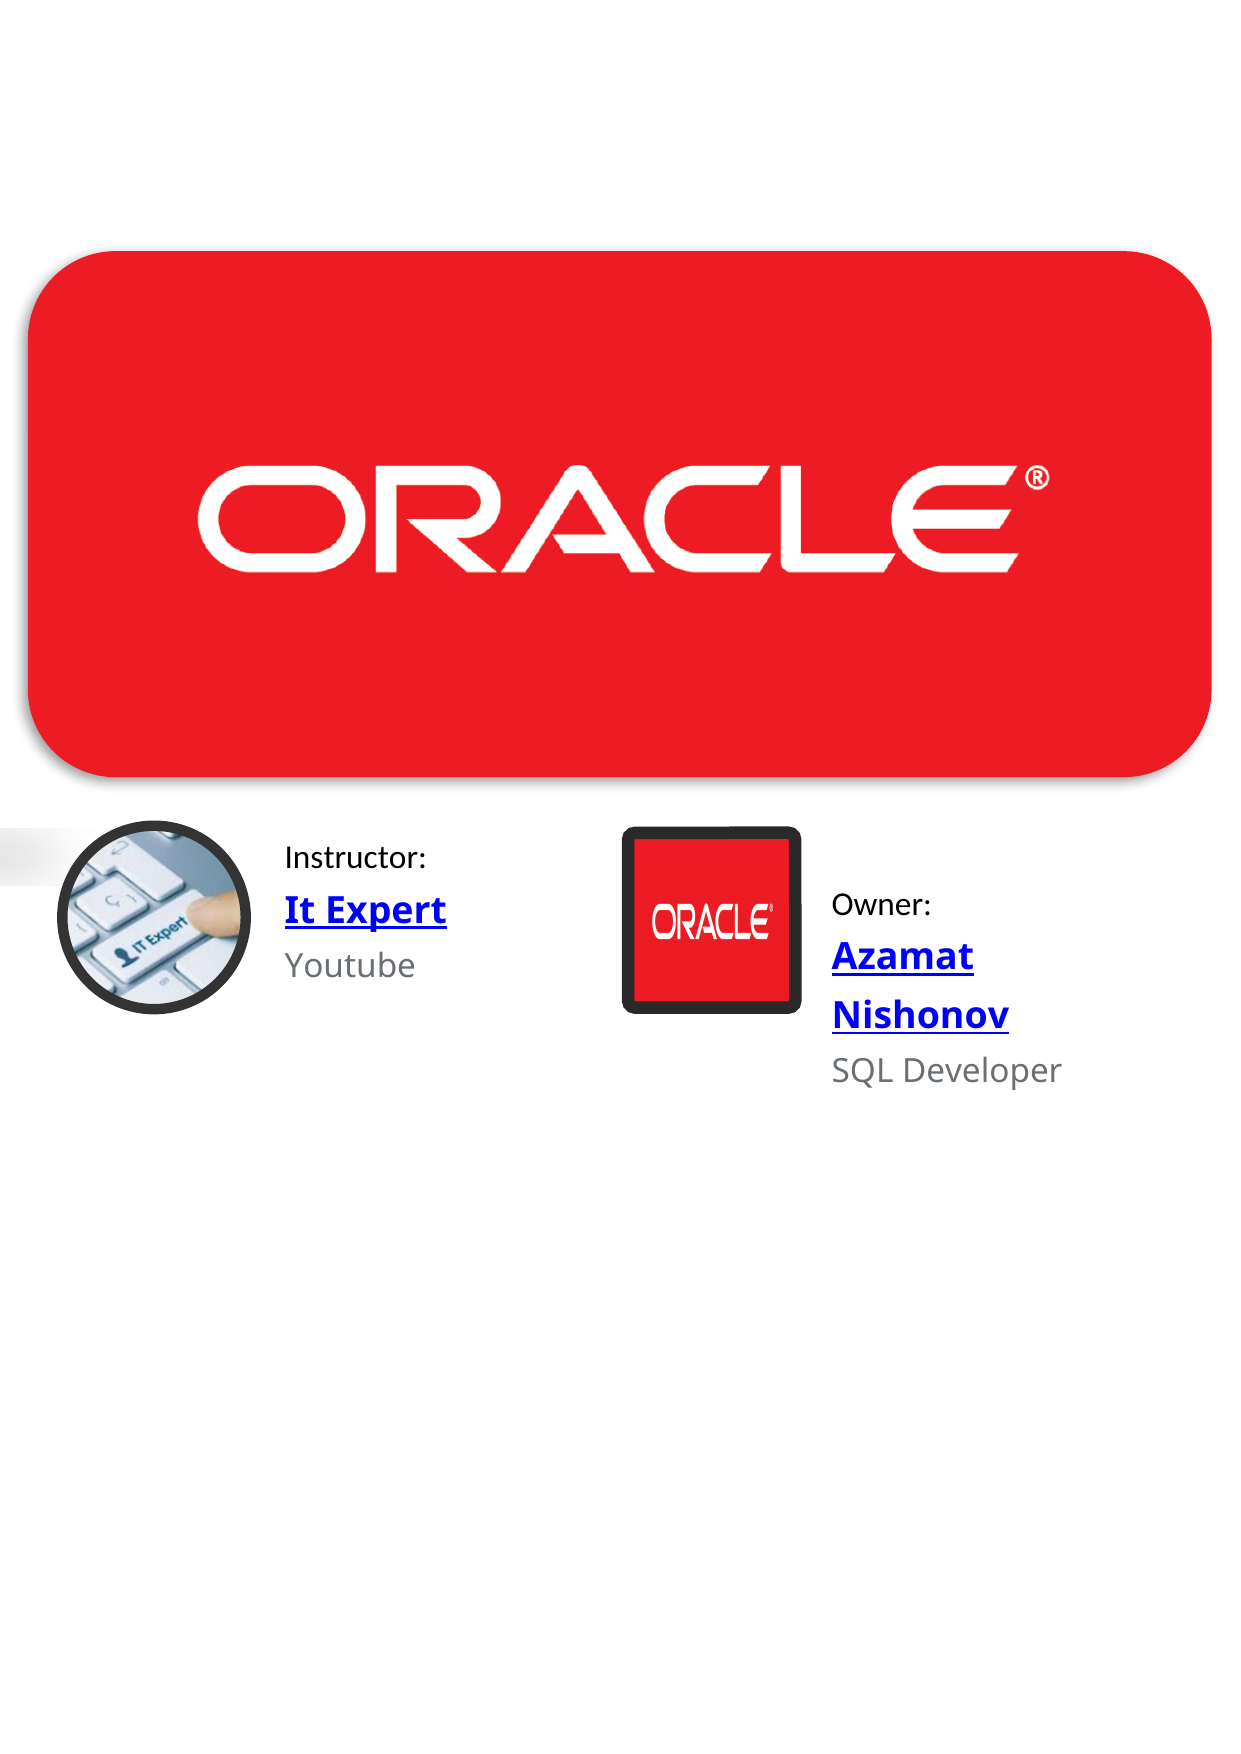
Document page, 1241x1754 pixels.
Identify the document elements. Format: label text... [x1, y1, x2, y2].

text Youtube [223, 942, 621, 987]
text Owner: [802, 883, 1152, 924]
text Instructor: [209, 836, 622, 877]
text SQL Developer [701, 1047, 1152, 1092]
picture [68, 831, 240, 1003]
picture [635, 839, 789, 1001]
text Azamat Nishonov [701, 930, 1152, 1039]
picture [27, 251, 1212, 778]
text It Expert [245, 883, 621, 934]
